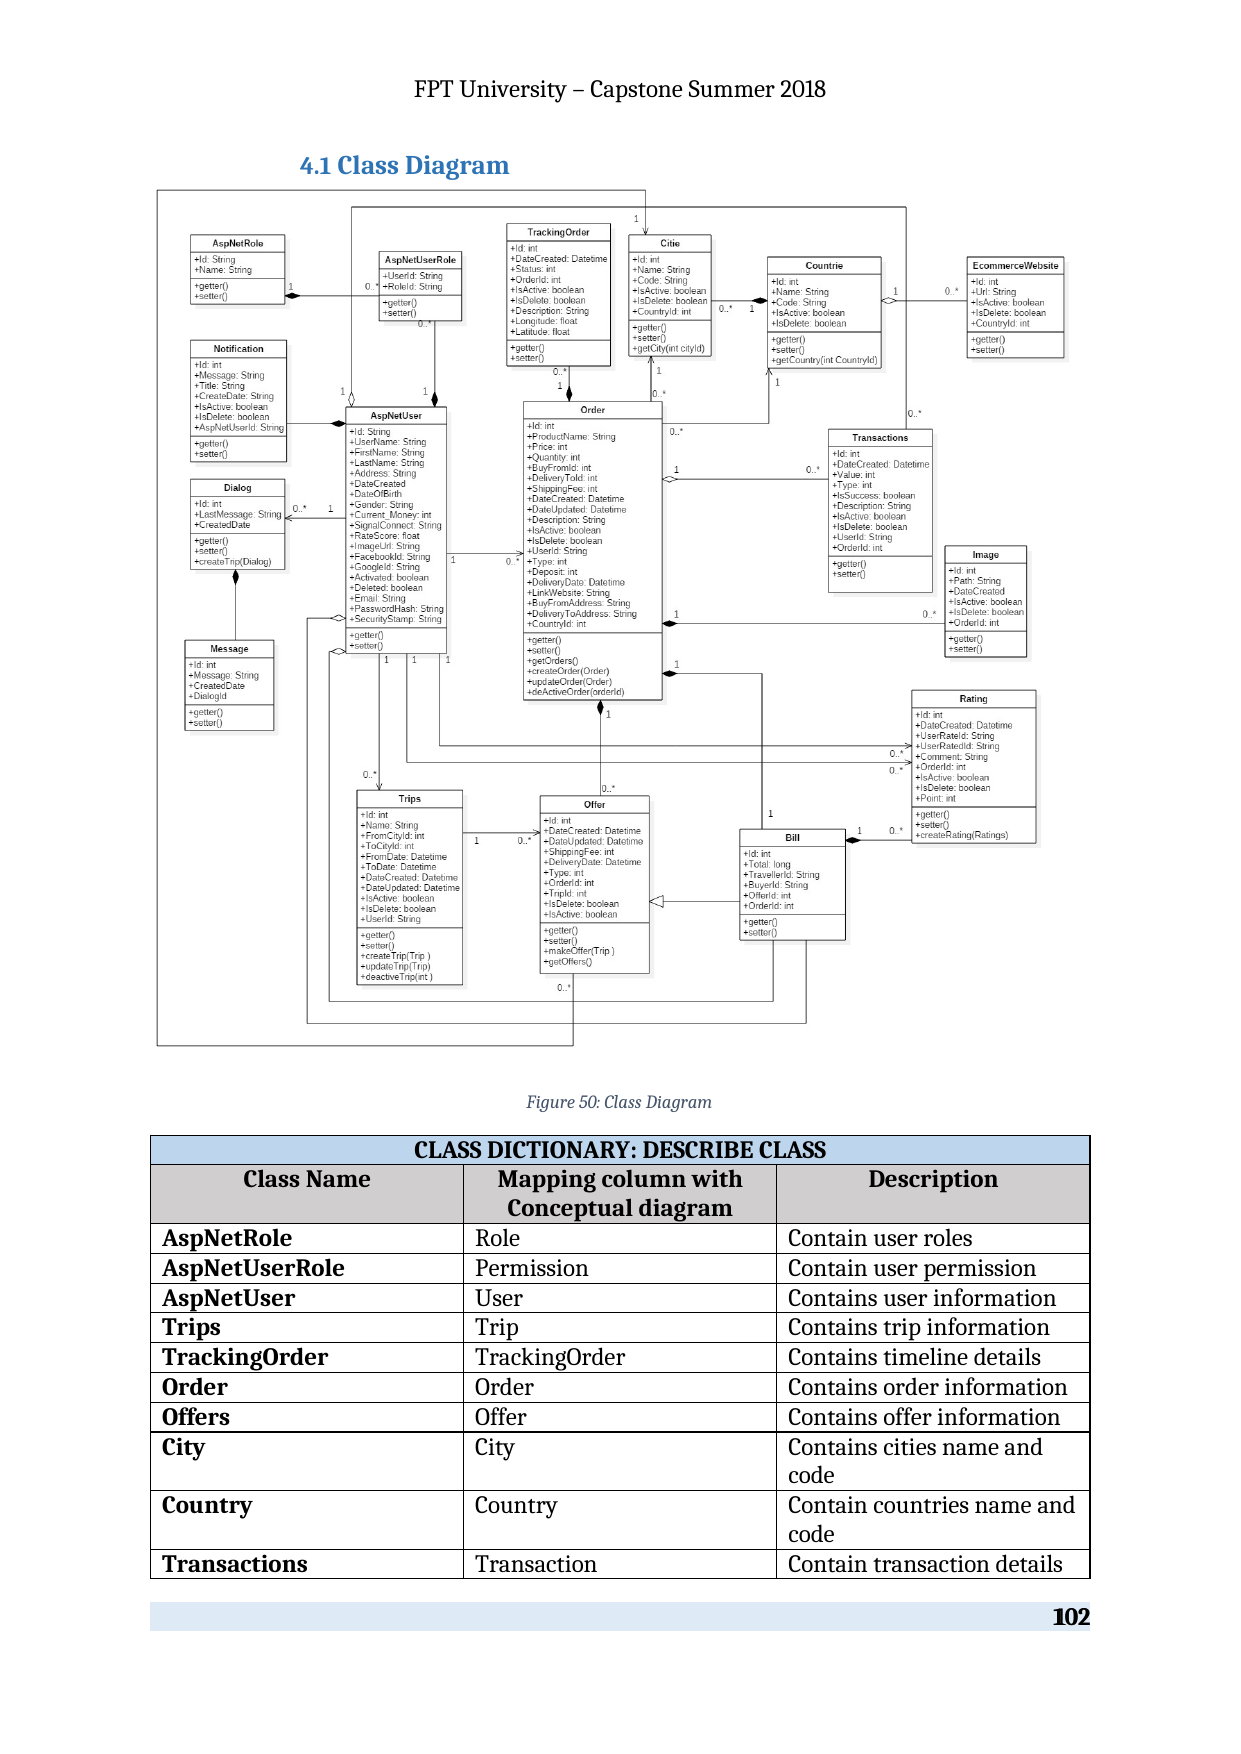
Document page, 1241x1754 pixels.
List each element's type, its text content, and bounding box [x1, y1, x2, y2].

table_cell Contains cities name and code [777, 1433, 1089, 1490]
table_cell Offers [151, 1403, 463, 1431]
table_cell TrackingOrder [151, 1343, 463, 1372]
table_cell Transaction [464, 1550, 776, 1578]
table_cell City [464, 1433, 776, 1490]
table_cell Contains trip information [777, 1313, 1089, 1342]
table_cell Permission [464, 1254, 776, 1282]
table_cell AspNetUser [151, 1284, 463, 1312]
table_cell User [464, 1284, 776, 1312]
table_cell Country [151, 1491, 463, 1548]
table_cell Country [464, 1491, 776, 1548]
table_cell Order [151, 1373, 463, 1402]
table_cell Order [464, 1373, 776, 1402]
table_cell Contains user information [777, 1284, 1089, 1312]
table_cell Trips [151, 1313, 463, 1342]
table_cell AspNetRole [151, 1224, 463, 1253]
table_cell City [151, 1433, 463, 1490]
table_cell Contain user roles [777, 1224, 1089, 1253]
subtitle Class Diagram [300, 150, 1090, 181]
table_cell Contain countries name and code [777, 1491, 1089, 1548]
picture [150, 183, 1091, 1074]
table_cell TrackingOrder [464, 1343, 776, 1372]
table_cell Transactions [151, 1550, 463, 1578]
table_cell Class Name [151, 1165, 463, 1223]
table_cell Offer [464, 1403, 776, 1431]
table_cell Contains timeline details [777, 1343, 1089, 1372]
table_cell Mapping column with Conceptual diagram [464, 1165, 776, 1223]
table_cell Role [464, 1224, 776, 1253]
table_cell Description [777, 1165, 1089, 1223]
table_cell AspNetUserRole [151, 1254, 463, 1282]
table_cell Trip [464, 1313, 776, 1342]
table_header CLASS DICTIONARY: DESCRIBE CLASS [151, 1136, 1089, 1164]
table_cell Contains order information [777, 1373, 1089, 1402]
table_cell Contain user permission [777, 1254, 1089, 1282]
table_cell Contains offer information [777, 1403, 1089, 1431]
table_cell Contain transaction details [777, 1550, 1089, 1578]
